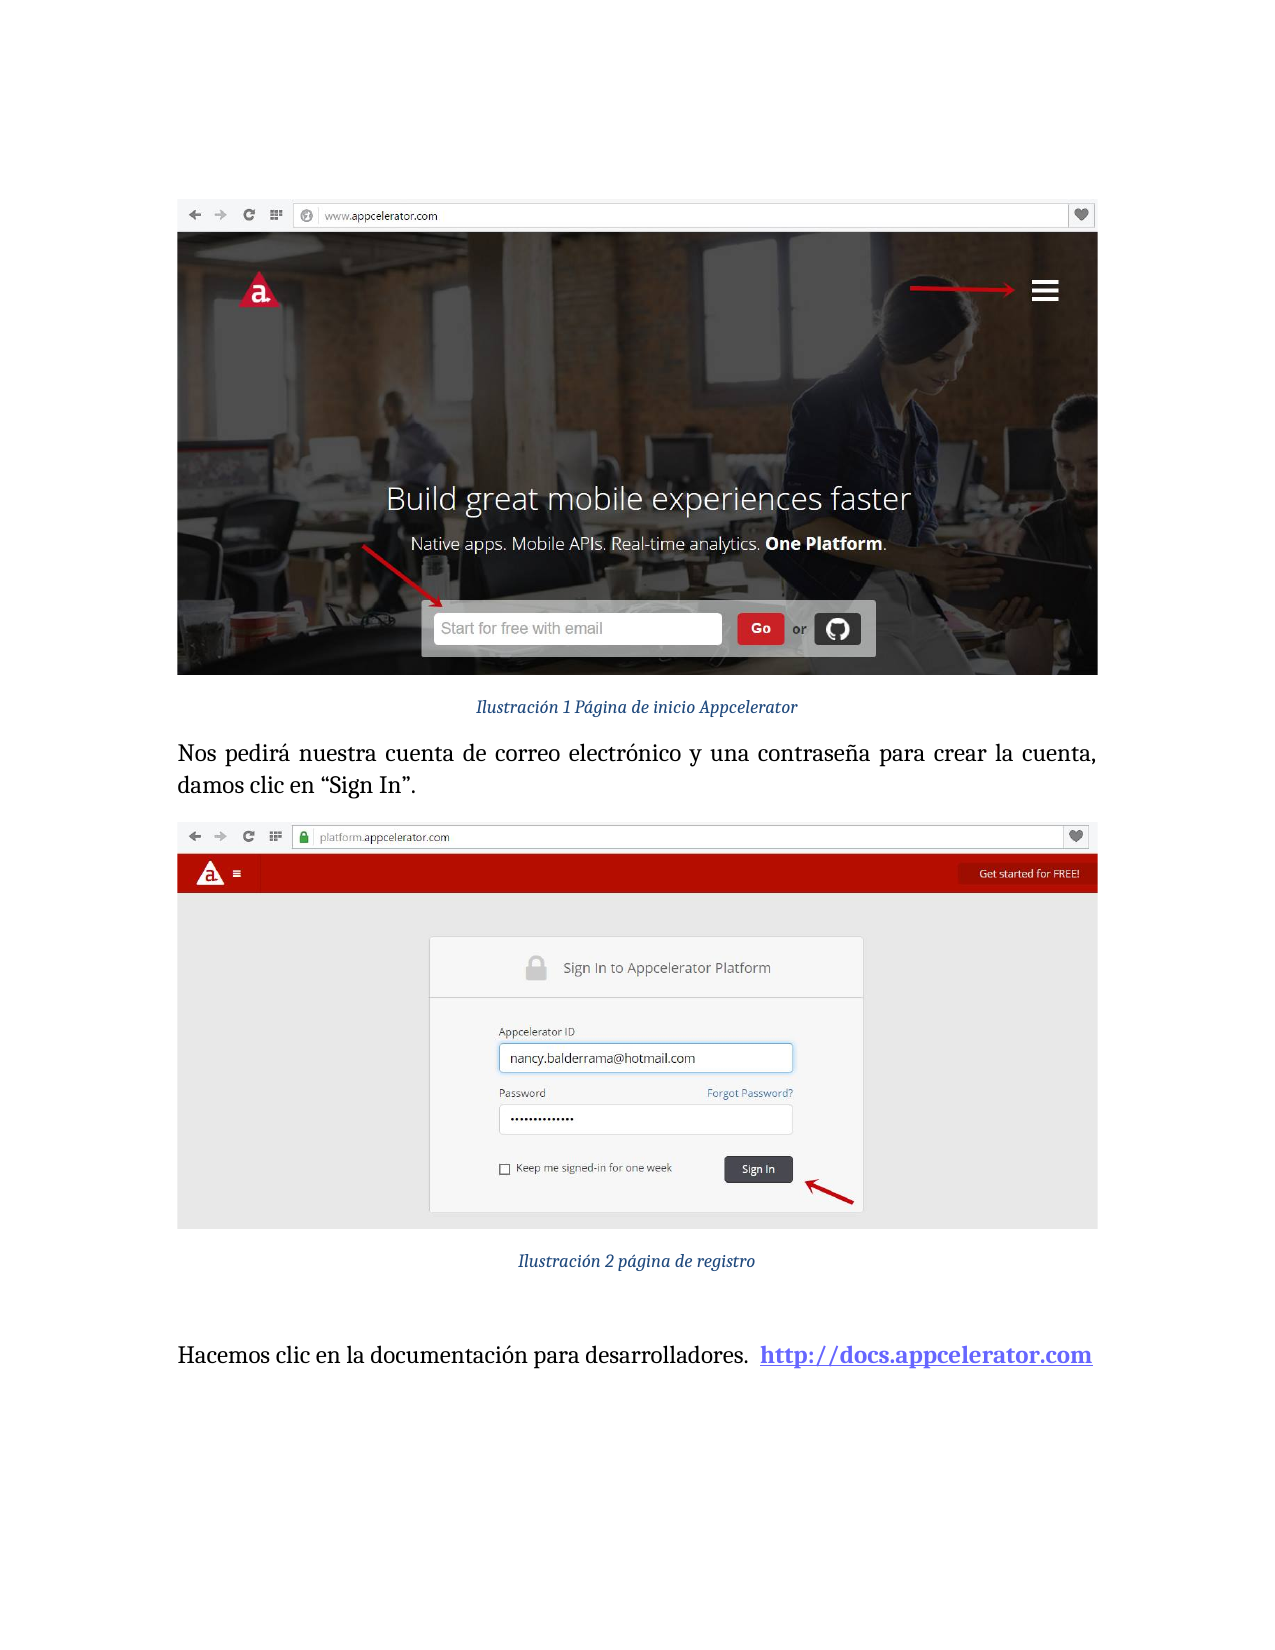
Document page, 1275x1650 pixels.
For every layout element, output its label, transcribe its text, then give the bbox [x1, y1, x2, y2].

picture [177, 199, 1098, 675]
picture [177, 822, 1098, 1229]
text Hacemos clic en la documentación para desarrolladores. http://docs.appcelerator.com [177, 1341, 1098, 1369]
text Ilustración 2 página de registro [177, 1251, 1098, 1272]
text Ilustración 1 Página de inicio Appcelerator [177, 696, 1098, 718]
text Nos pedirá nuestra cuenta de correo electrónico y una contraseña para crear la cuenta, damos clic en “Sign In”. [177, 739, 1098, 800]
